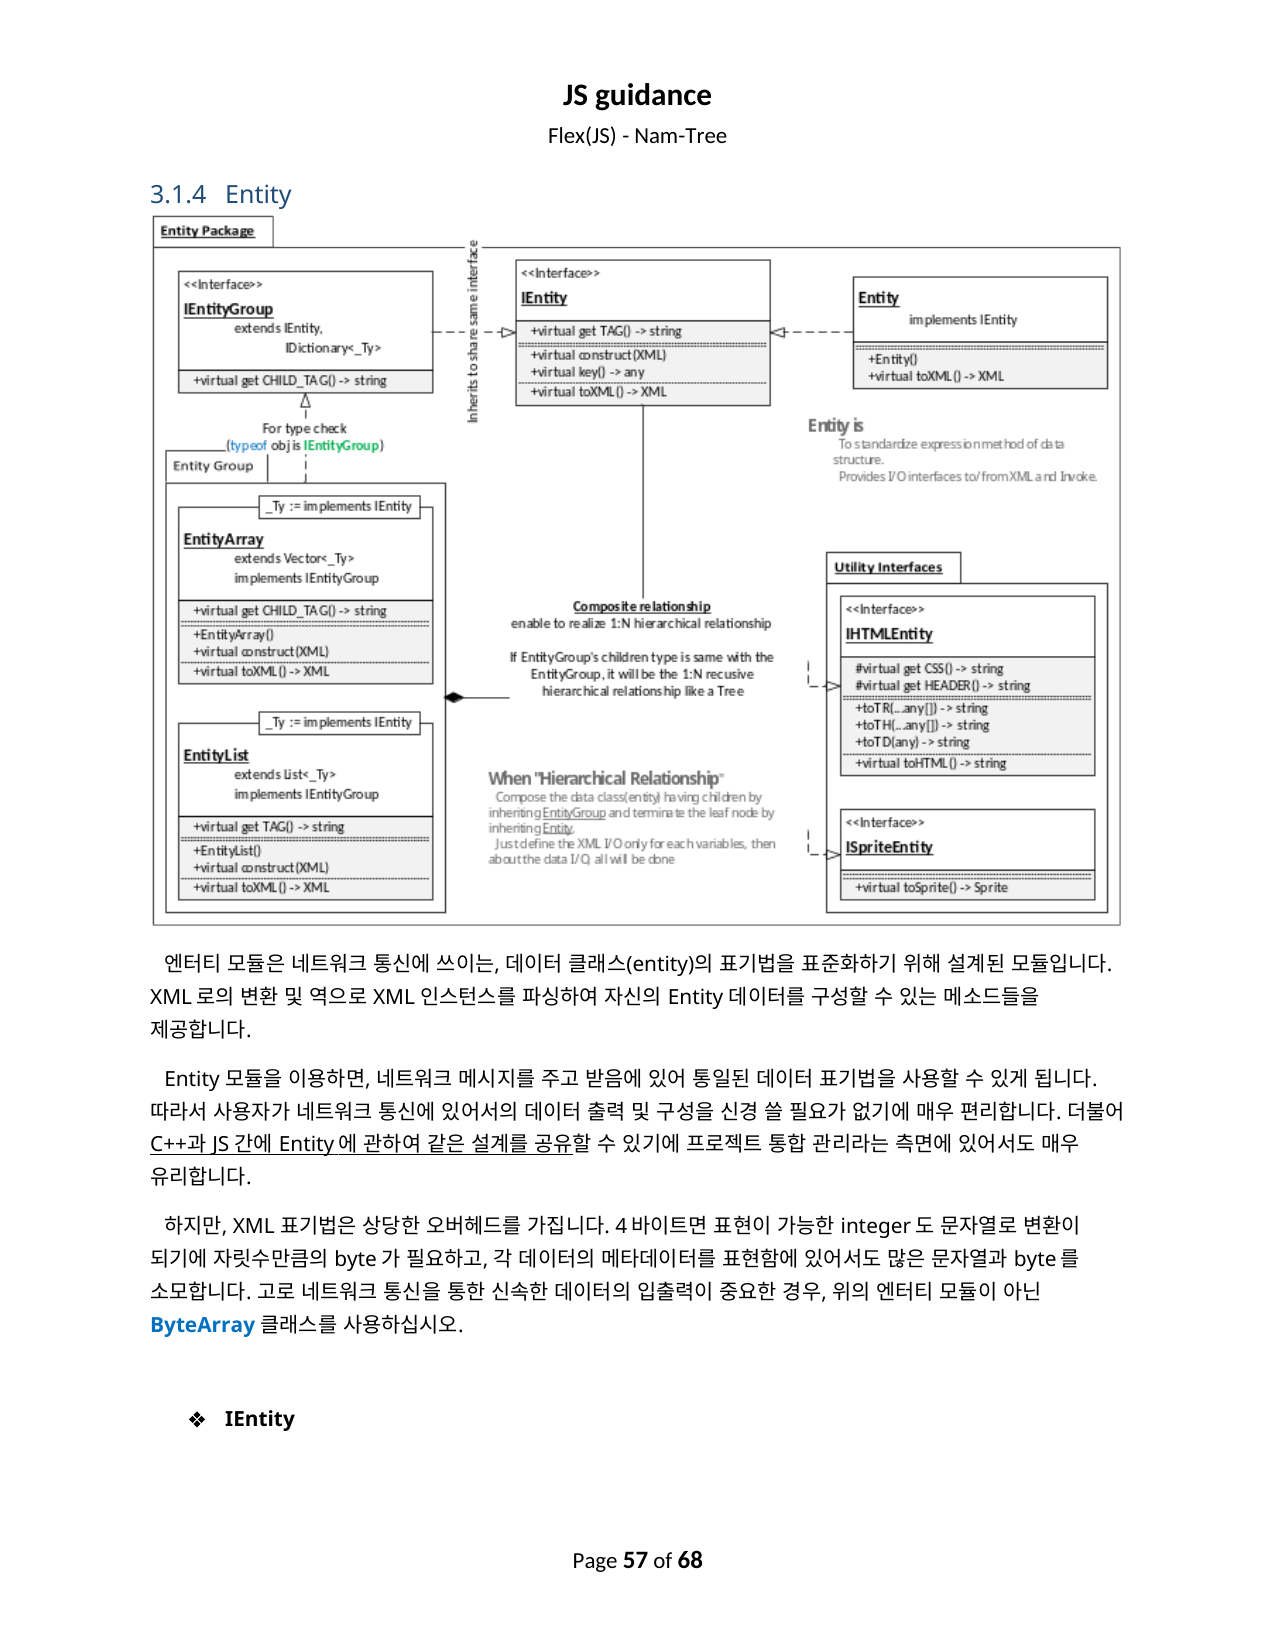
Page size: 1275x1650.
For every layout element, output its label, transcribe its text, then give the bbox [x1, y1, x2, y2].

text Entity 모듈을 이용하면, 네트워크 메시지를 주고 받음에 있어 통일된 데이터 표기법을 사용할 수 있게 됩니다. 따라서 사용자가 네트워크 통신에 있어서의 데이터 출력 및 구성을 신경 쓸 필요가 없기에 매우 편리합니다. 더불어 C++과 JS 간에 Entity에 관하여 같은 설계를 공유할 수 있기에 프로젝트 통합 관리라는 측면에 있어서도 매우 유리합니다. [150, 1062, 1125, 1191]
list IEntity [187, 1404, 1125, 1433]
text 하지만, XML 표기법은 상당한 오버헤드를 가집니다. 4바이트면 표현이 가능한 integer도 문자열로 변환이 되기에 자릿수만큼의 byte가 필요하고, 각 데이터의 메타데이터를 표현함에 있어서도 많은 문자열과 byte를 소모합니다. 고로 네트워크 통신을 통한 신속한 데이터의 입출력이 중요한 경우, 위의 엔터티 모듈이 아닌 ByteArray 클래스를 사용하십시오. [150, 1210, 1125, 1338]
subtitle Entity [150, 177, 1125, 211]
text 엔터티 모듈은 네트워크 통신에 쓰이는, 데이터 클래스(entity)의 표기법을 표준화하기 위해 설계된 모듈입니다. XML로의 변환 및 역으로 XML 인스턴스를 파싱하여 자신의 Entity 데이터를 구성할 수 있는 메소드들을 제공합니다. [150, 947, 1125, 1043]
